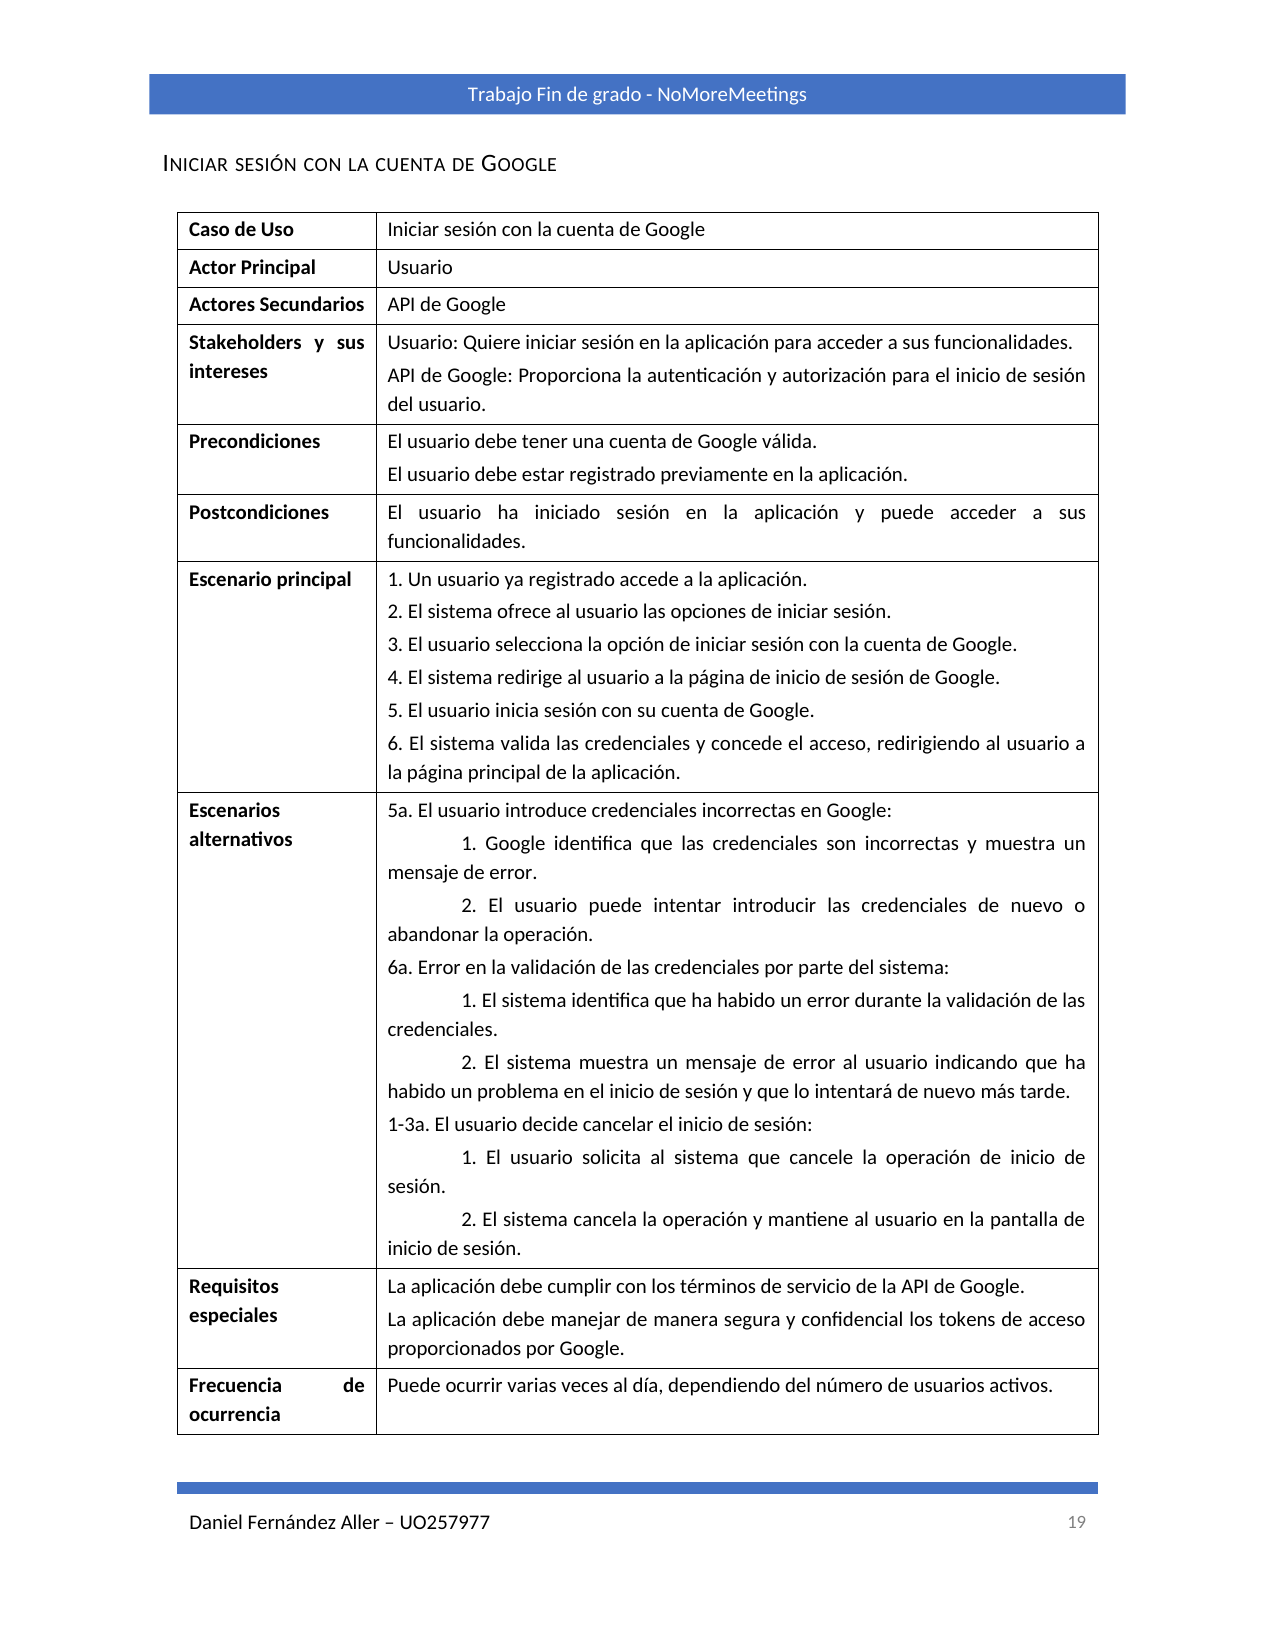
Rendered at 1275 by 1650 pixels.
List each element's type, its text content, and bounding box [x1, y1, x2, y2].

table_cell Actores Secundarios [178, 288, 376, 324]
table_cell Postcondiciones [178, 495, 376, 561]
table_cell Escenario principal [178, 562, 376, 792]
subtitle Iniciar sesión con la cuenta de Google [162, 148, 1098, 178]
table_cell Usuario: Quiere iniciar sesión en la aplicación para acceder a sus funcionalidades. API de Google: Proporciona la autenticación y autorización para el inicio de sesión del usuario. [377, 325, 1098, 424]
table_cell El usuario debe tener una cuenta de Google válida. El usuario debe estar registrado previamente en la aplicación. [377, 425, 1098, 494]
table_cell API de Google [377, 288, 1098, 324]
table_cell 5a. El usuario introduce credenciales incorrectas en Google: 1. Google identifica que las credenciales son incorrectas y muestra un mensaje de error. 2. El usuario puede intentar introducir las credenciales de nuevo o abandonar la operación. 6a. Error en la validación de las credenciales por parte del sistema: 1. El sistema identifica que ha habido un error durante la validación de las credenciales. 2. El sistema muestra un mensaje de error al usuario indicando que ha habido un problema en el inicio de sesión y que lo intentará de nuevo más tarde. 1-3a. El usuario decide cancelar el inicio de sesión: 1. El usuario solicita al sistema que cancele la operación de inicio de sesión. 2. El sistema cancela la operación y mantiene al usuario en la pantalla de inicio de sesión. [377, 793, 1098, 1268]
table_cell 1. Un usuario ya registrado accede a la aplicación. 2. El sistema ofrece al usuario las opciones de iniciar sesión. 3. El usuario selecciona la opción de iniciar sesión con la cuenta de Google. 4. El sistema redirige al usuario a la página de inicio de sesión de Google. 5. El usuario inicia sesión con su cuenta de Google. 6. El sistema valida las credenciales y concede el acceso, redirigiendo al usuario a la página principal de la aplicación. [377, 562, 1098, 792]
table_cell El usuario ha iniciado sesión en la aplicación y puede acceder a sus funcionalidades. [377, 495, 1098, 561]
table_header Caso de Uso [178, 213, 376, 249]
table_cell La aplicación debe cumplir con los términos de servicio de la API de Google. La aplicación debe manejar de manera segura y confidencial los tokens de acceso proporcionados por Google. [377, 1269, 1098, 1368]
table_cell Stakeholders y sus intereses [178, 325, 376, 424]
table_cell Requisitos especiales [178, 1269, 376, 1368]
table_cell Precondiciones [178, 425, 376, 494]
table_cell Frecuencia de ocurrencia [178, 1369, 376, 1434]
table_cell Puede ocurrir varias veces al día, dependiendo del número de usuarios activos. [377, 1369, 1098, 1434]
table_cell Actor Principal [178, 250, 376, 287]
table_cell Usuario [377, 250, 1098, 287]
table_cell Escenarios alternativos [178, 793, 376, 1268]
table_header Iniciar sesión con la cuenta de Google [377, 213, 1098, 249]
